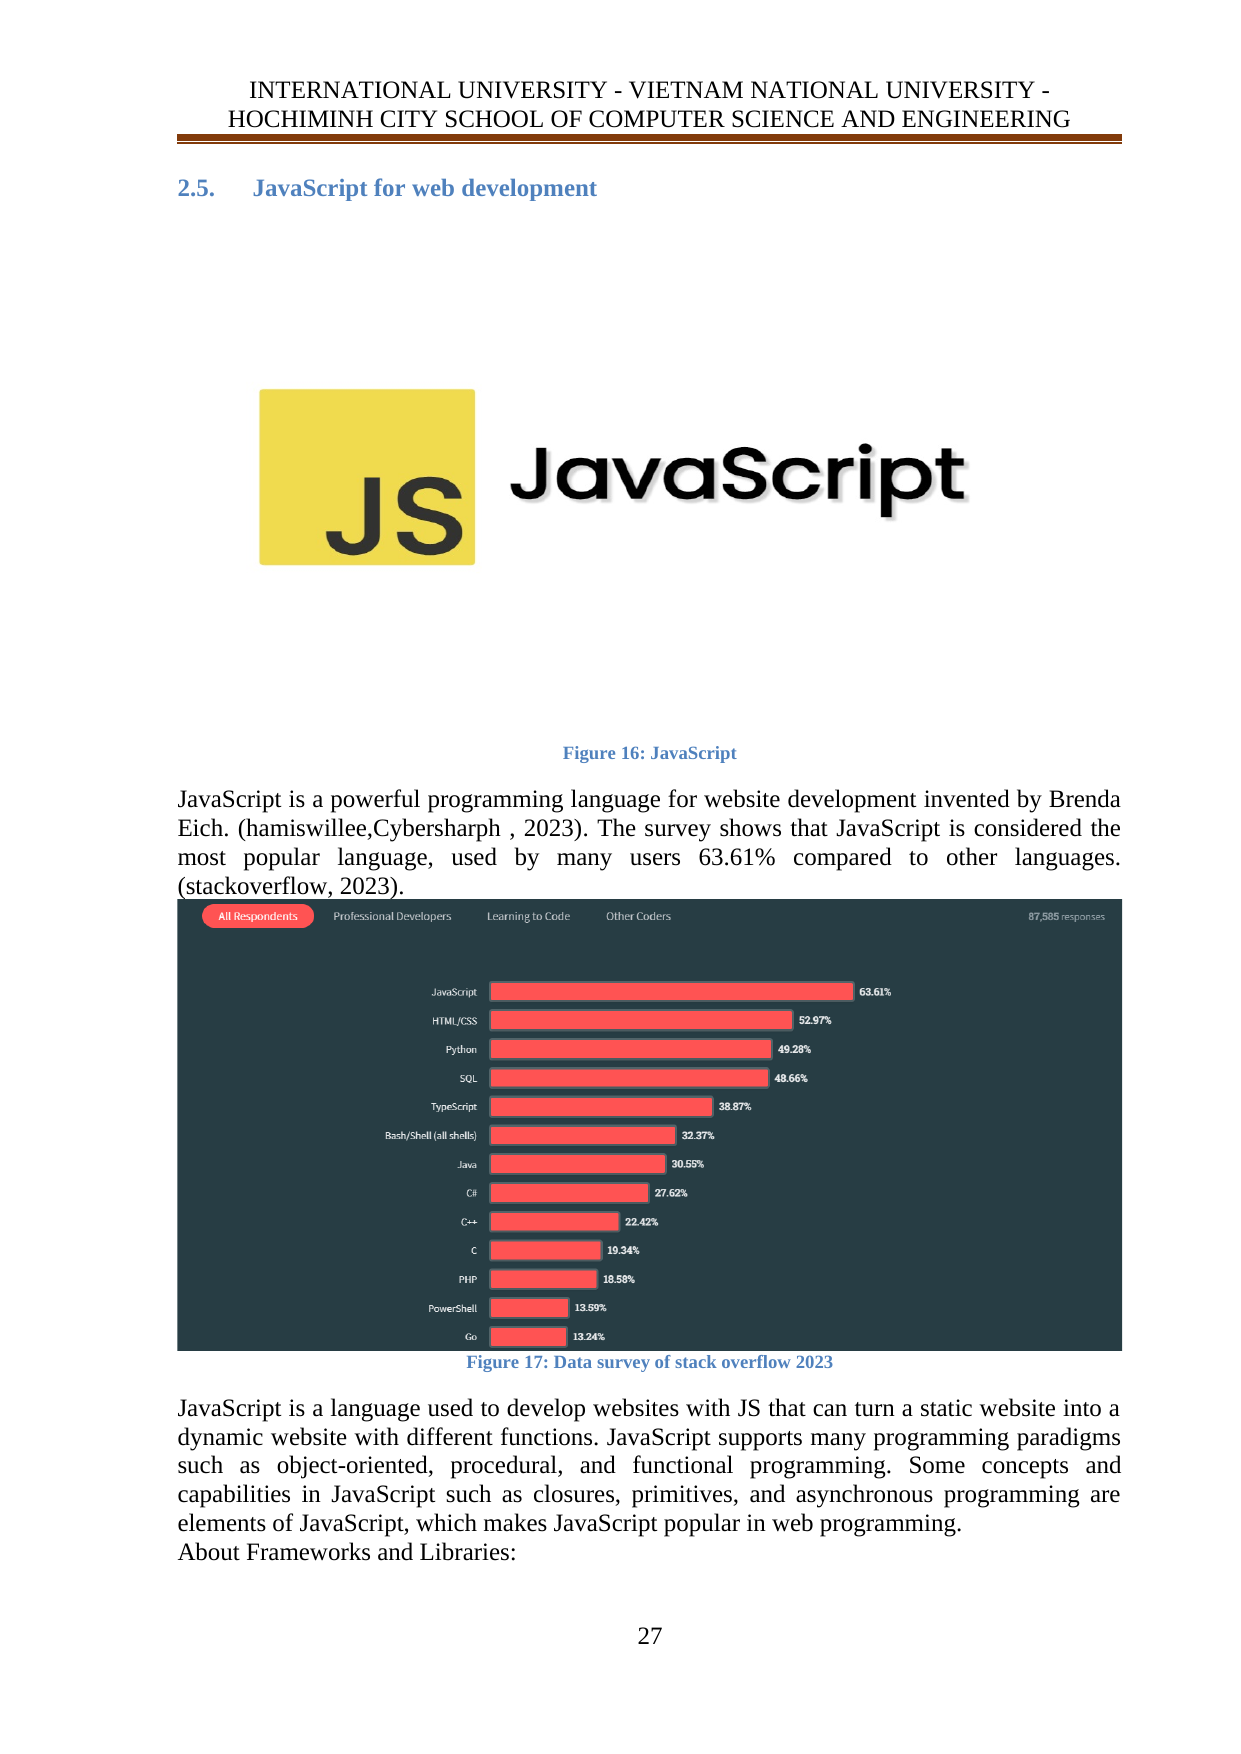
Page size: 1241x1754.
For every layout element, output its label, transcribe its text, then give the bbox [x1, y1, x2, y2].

text JavaScript is a powerful programming language for website development invented by Brenda Eich.. The survey shows that JavaScript is considered the most popular language, used by many users 63.61% compared to other languages. . [177, 784, 1122, 899]
subtitle JavaScript for web development [177, 173, 1122, 201]
picture [177, 201, 1077, 742]
text JavaScript is a language used to develop websites with JS that can turn a static website into a dynamic website with different functions. JavaScript supports many programming paradigms such as object-oriented, procedural, and functional programming. Some concepts and capabilities in JavaScript such as closures, primitives, and asynchronous programming are elements of JavaScript, which makes JavaScript popular in web programming. [177, 1393, 1122, 1537]
text About Frameworks and Libraries: [177, 1537, 1122, 1566]
picture [177, 899, 1123, 1351]
